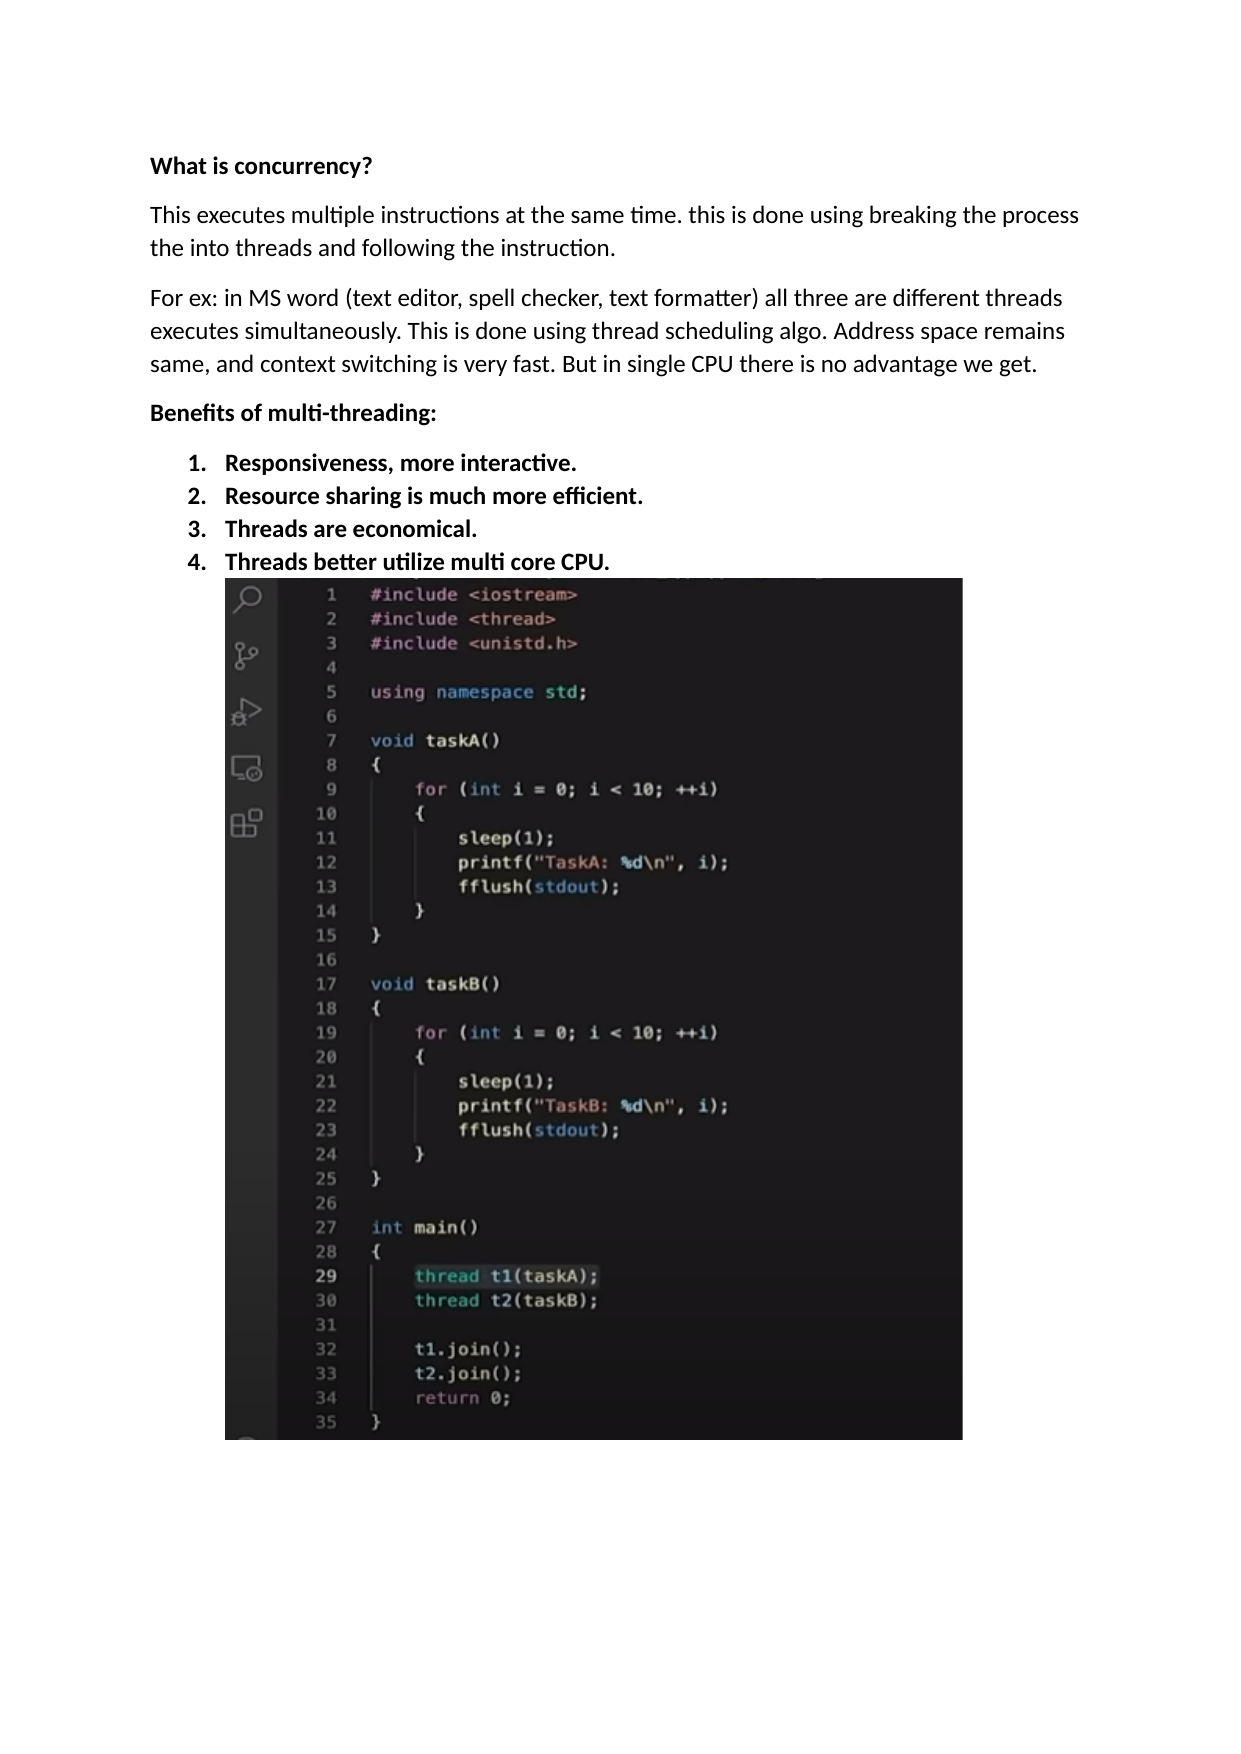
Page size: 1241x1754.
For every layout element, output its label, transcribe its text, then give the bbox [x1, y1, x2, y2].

picture [225, 578, 963, 1440]
list Resource sharing is much more efficient. [187, 480, 1090, 511]
list Threads better utilize multi core CPU. [187, 546, 1090, 576]
text What is concurrency? [150, 150, 1090, 181]
text For ex: in MS word (text editor, spell checker, text formatter) all three are different threads executes simultaneously. This is done using thread scheduling algo. Address space remains same, and context switching is very fast. But in single CPU there is no advantage we get. [150, 282, 1090, 378]
text Benefits of multi-threading: [150, 397, 1090, 428]
list Threads are economical. [187, 513, 1090, 543]
list Responsiveness, more interactive. [187, 447, 1090, 478]
text This executes multiple instructions at the same time. this is done using breaking the process the into threads and following the instruction. [150, 199, 1090, 263]
